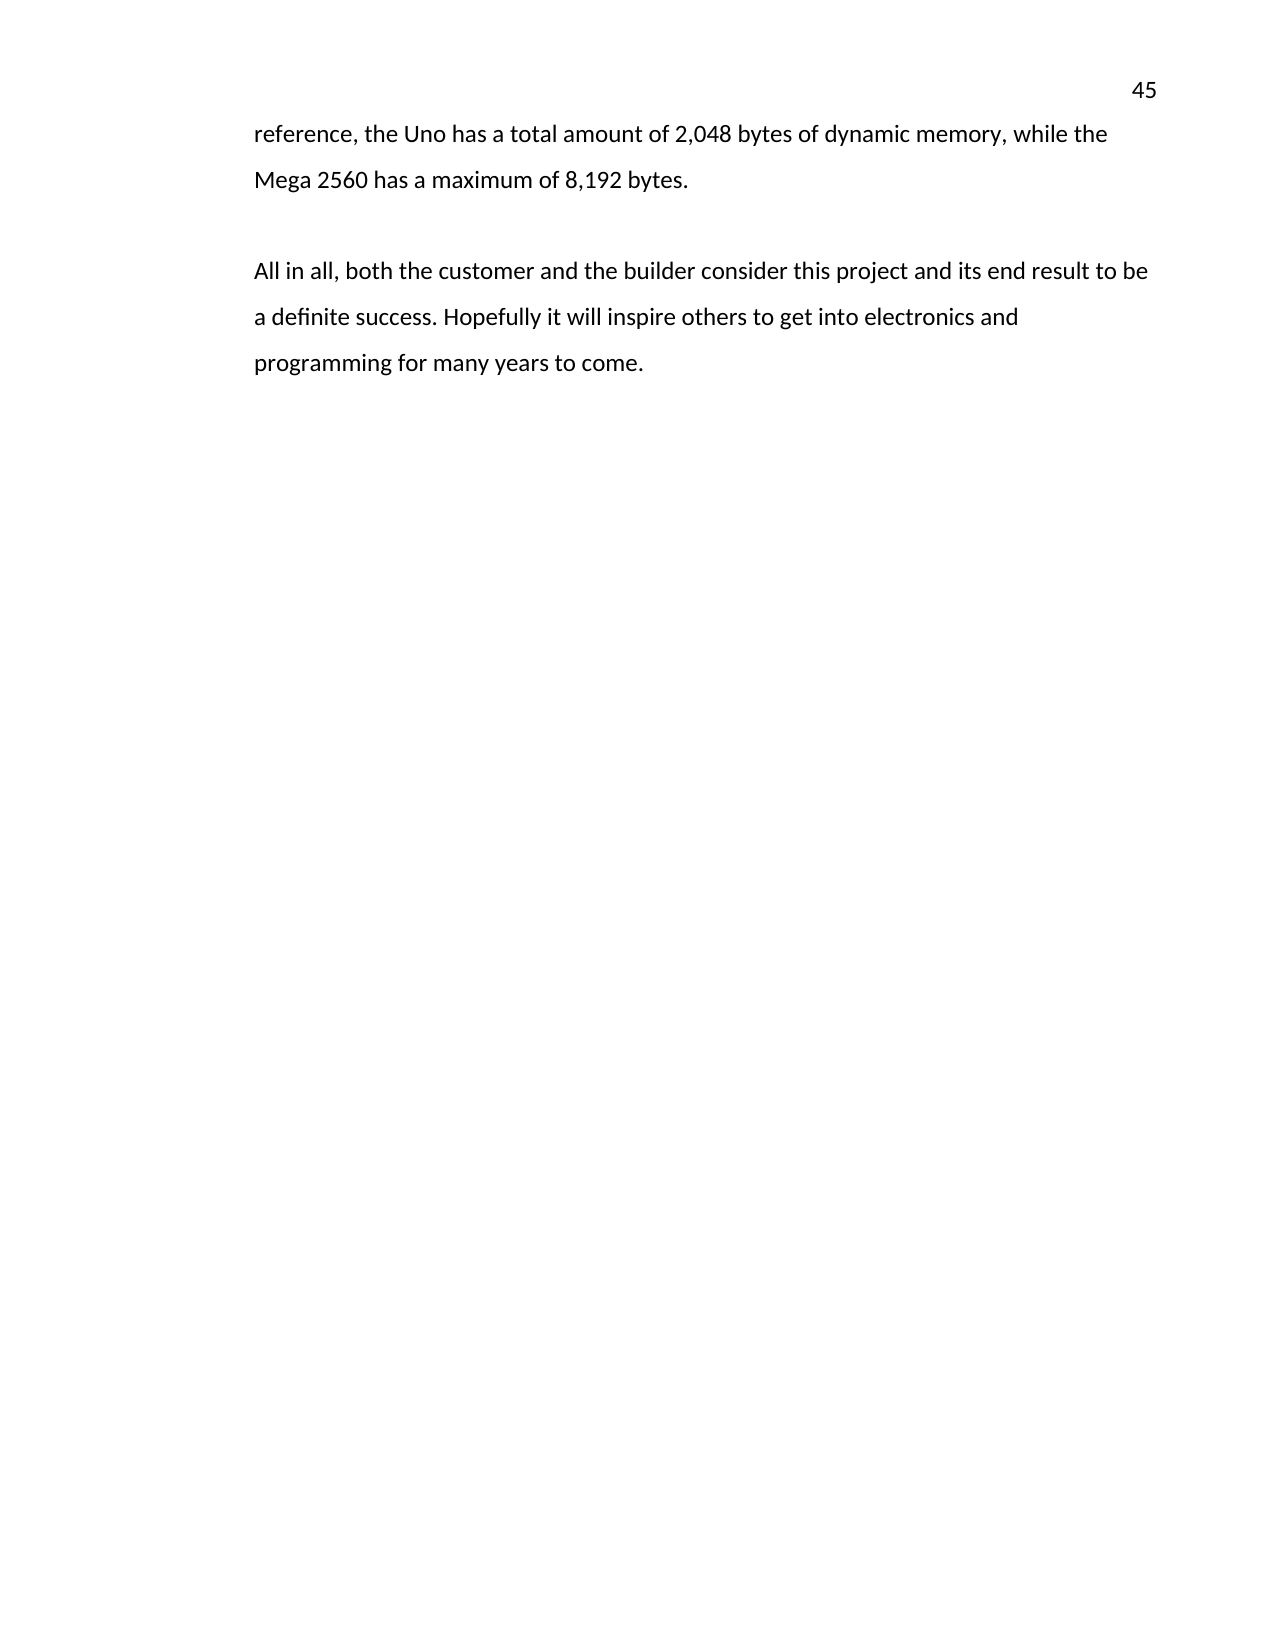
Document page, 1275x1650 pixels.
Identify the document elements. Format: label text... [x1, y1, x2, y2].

text All in all, both the customer and the builder consider this project and its end result to be a definite success. Hopefully it will inspire others to get into electronics and programming for many years to come. [254, 255, 1157, 377]
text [254, 118, 1157, 194]
